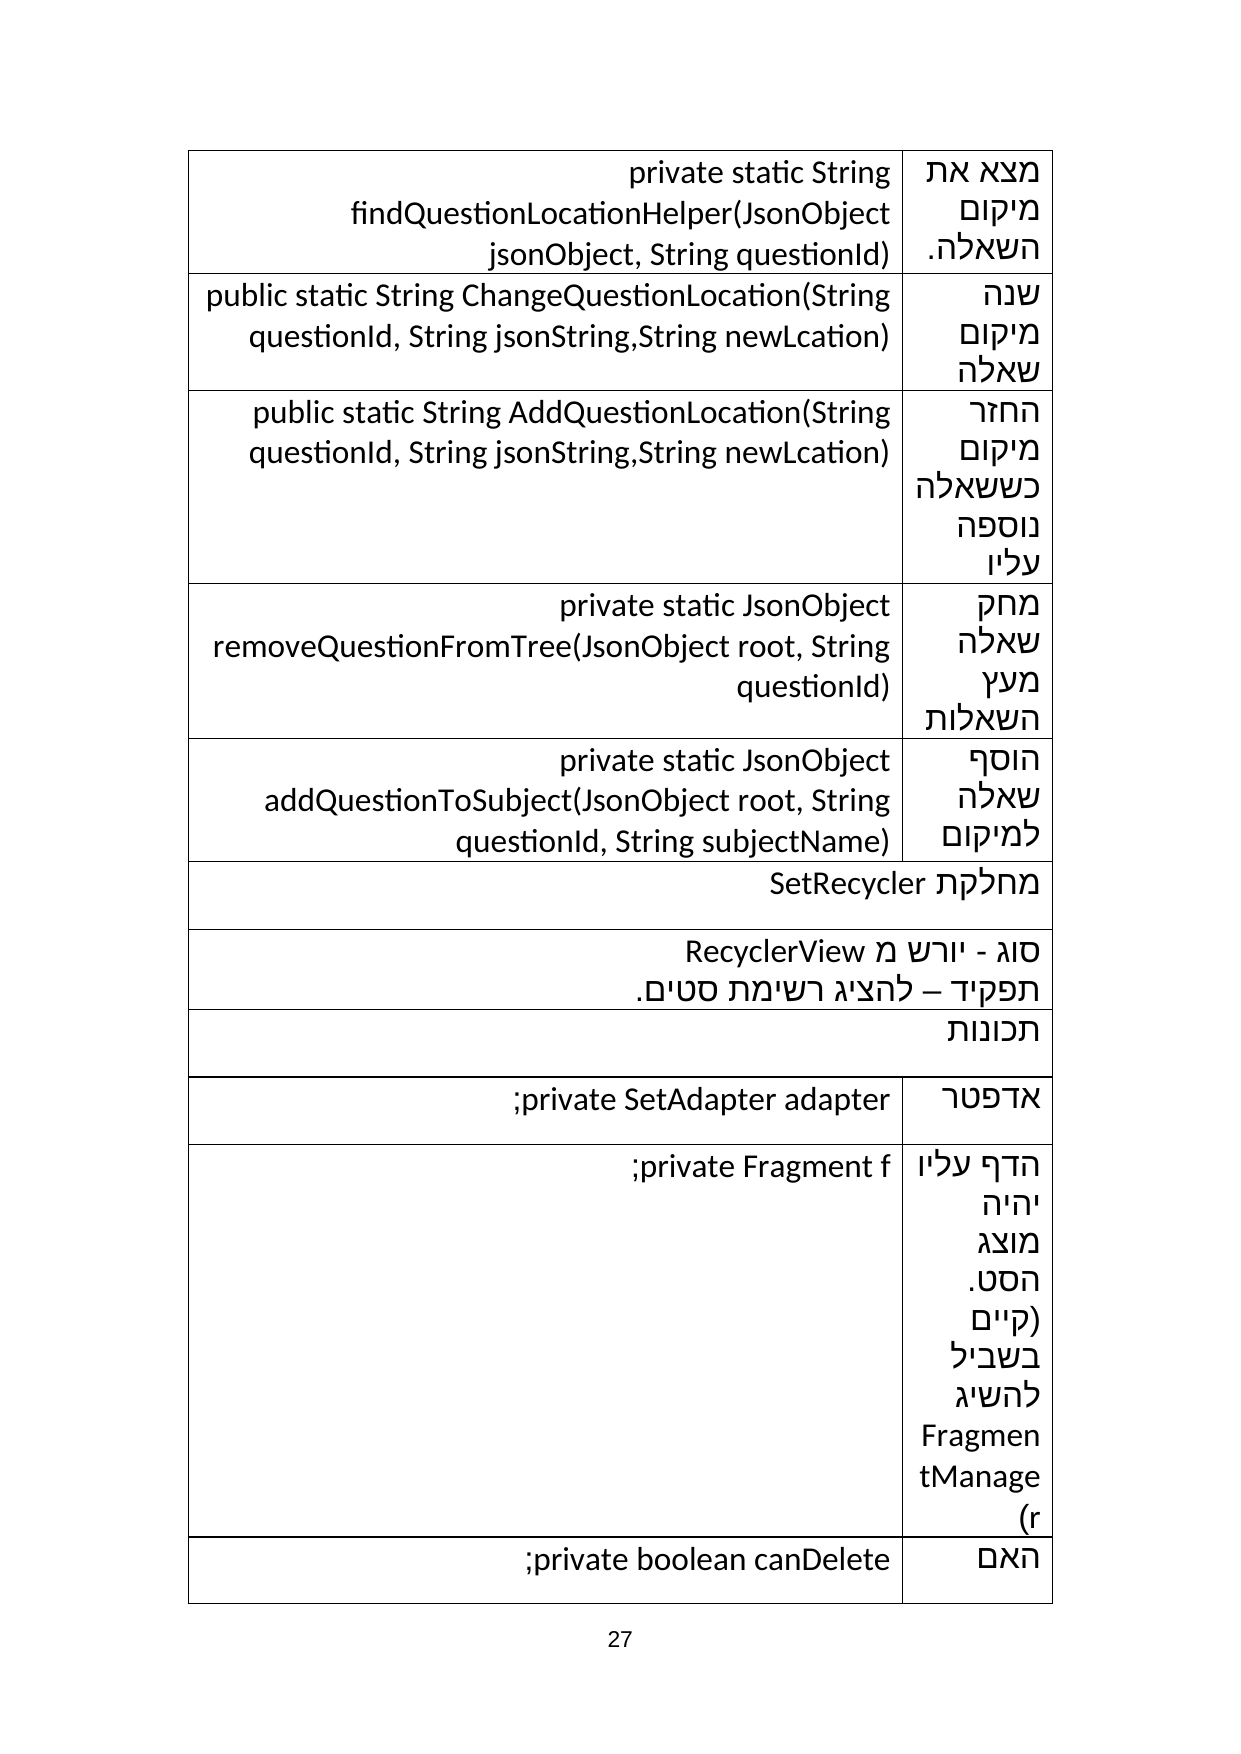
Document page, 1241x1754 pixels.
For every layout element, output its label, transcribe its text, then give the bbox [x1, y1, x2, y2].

table_cell מחק שאלה מעץ השאלות [903, 584, 1052, 738]
table_cell מחלקת SetRecycler [189, 862, 1052, 928]
table_cell אדפטר [903, 1078, 1052, 1144]
table_cell private Fragment f; [189, 1145, 902, 1536]
table_cell תכונות [189, 1010, 1052, 1076]
table_cell סוג - יורש מ RecyclerView תפקיד – להציג רשימת סטים. [189, 930, 1052, 1009]
table_cell private static String findQuestionLocationHelper(JsonObject jsonObject, String questionId) [189, 151, 902, 273]
table_cell private static JsonObject removeQuestionFromTree(JsonObject root, String questionId) [189, 584, 902, 738]
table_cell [189, 1538, 902, 1603]
table_cell שנה מיקום שאלה [903, 274, 1052, 389]
table_cell public static String AddQuestionLocation(String questionId, String jsonString,String newLcation) [189, 391, 902, 583]
table_cell public static String ChangeQuestionLocation(String questionId, String jsonString,String newLcation) [189, 274, 902, 389]
table_cell הוסף שאלה למיקום [903, 739, 1052, 861]
table_cell private static JsonObject addQuestionToSubject(JsonObject root, String questionId, String subjectName) [189, 739, 902, 861]
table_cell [903, 1538, 1052, 1603]
table_cell הדף עליו יהיה מוצג הסט. (קיים בשביל להשיג FragmentManager) [903, 1145, 1052, 1536]
table_cell החזר מיקום כששאלה נוספה עליו [903, 391, 1052, 583]
table_cell מצא את מיקום השאלה. [903, 151, 1052, 273]
table_cell private SetAdapter adapter; [189, 1078, 902, 1144]
